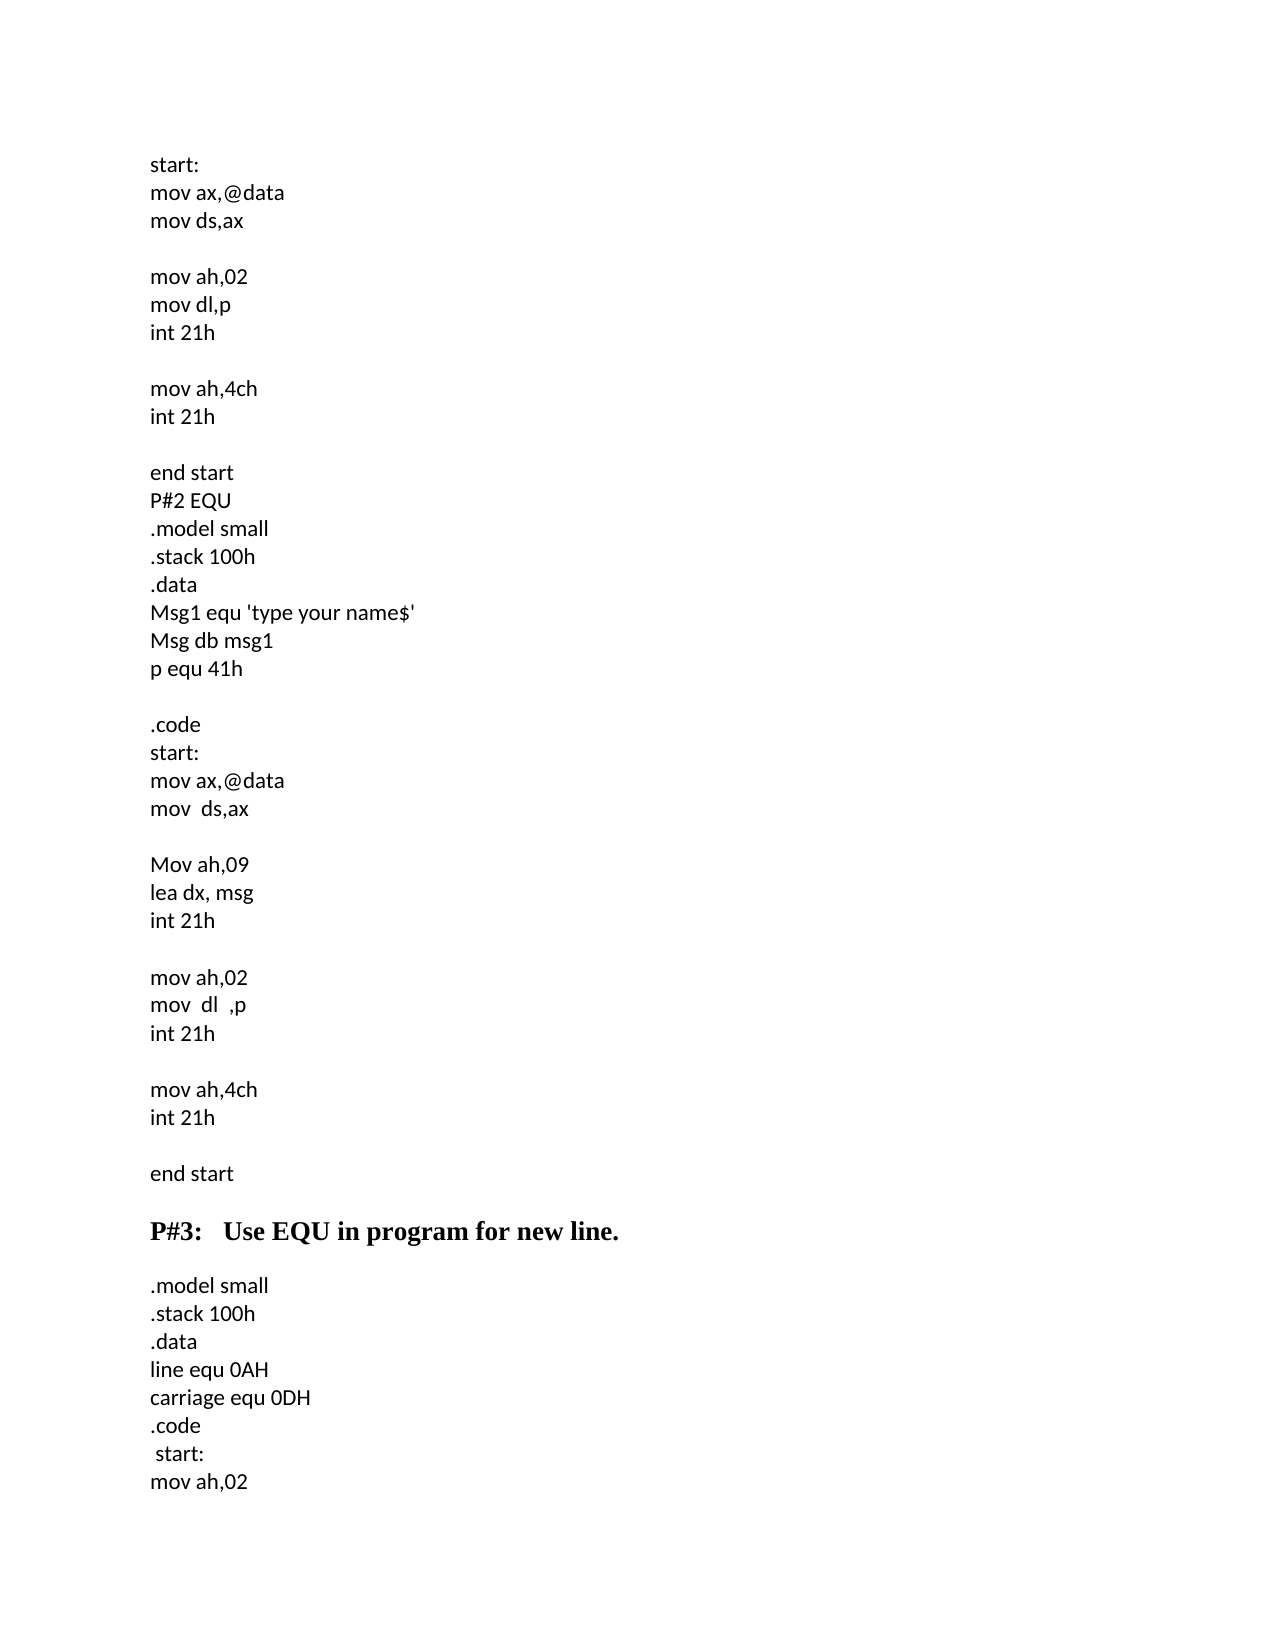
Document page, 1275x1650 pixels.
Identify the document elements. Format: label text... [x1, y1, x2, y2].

text .data [150, 570, 1125, 598]
text mov ah,02 [150, 963, 1125, 991]
text Msg1 equ 'type your name$' [150, 598, 1125, 626]
text int 21h [150, 907, 1125, 934]
text Msg db msg1 [150, 626, 1125, 654]
text mov ah,4ch [150, 1075, 1125, 1103]
text start: [150, 1439, 1125, 1467]
text .code [150, 1411, 1125, 1439]
text .model small [150, 514, 1125, 542]
text start: [150, 738, 1125, 766]
text start: [150, 150, 1125, 178]
text .code [150, 710, 1125, 738]
text mov ah,02 [150, 1467, 1125, 1496]
text carriage equ 0DH [150, 1383, 1125, 1411]
text P#2 EQU [150, 486, 1125, 514]
text .stack 100h [150, 542, 1125, 570]
text mov ax,@data [150, 766, 1125, 794]
text int 21h [150, 1103, 1125, 1131]
text end start [150, 458, 1125, 486]
text Mov ah,09 [150, 851, 1125, 878]
text .data [150, 1327, 1125, 1355]
text mov ax,@data [150, 178, 1125, 206]
text .stack 100h [150, 1299, 1125, 1327]
text lea dx, msg [150, 878, 1125, 907]
text p equ 41h [150, 654, 1125, 682]
text .model small [150, 1271, 1125, 1299]
text mov dl,p [150, 290, 1125, 318]
text mov ah,4ch [150, 374, 1125, 402]
text line equ 0AH [150, 1355, 1125, 1383]
text mov ds,ax [150, 794, 1125, 822]
text mov ah,02 [150, 262, 1125, 290]
text mov dl ,p [150, 991, 1125, 1019]
text end start [150, 1159, 1125, 1187]
text int 21h [150, 1019, 1125, 1047]
text P#3: Use EQU in program for new line. [150, 1215, 1125, 1246]
text mov ds,ax [150, 206, 1125, 234]
text int 21h [150, 402, 1125, 430]
text int 21h [150, 318, 1125, 346]
